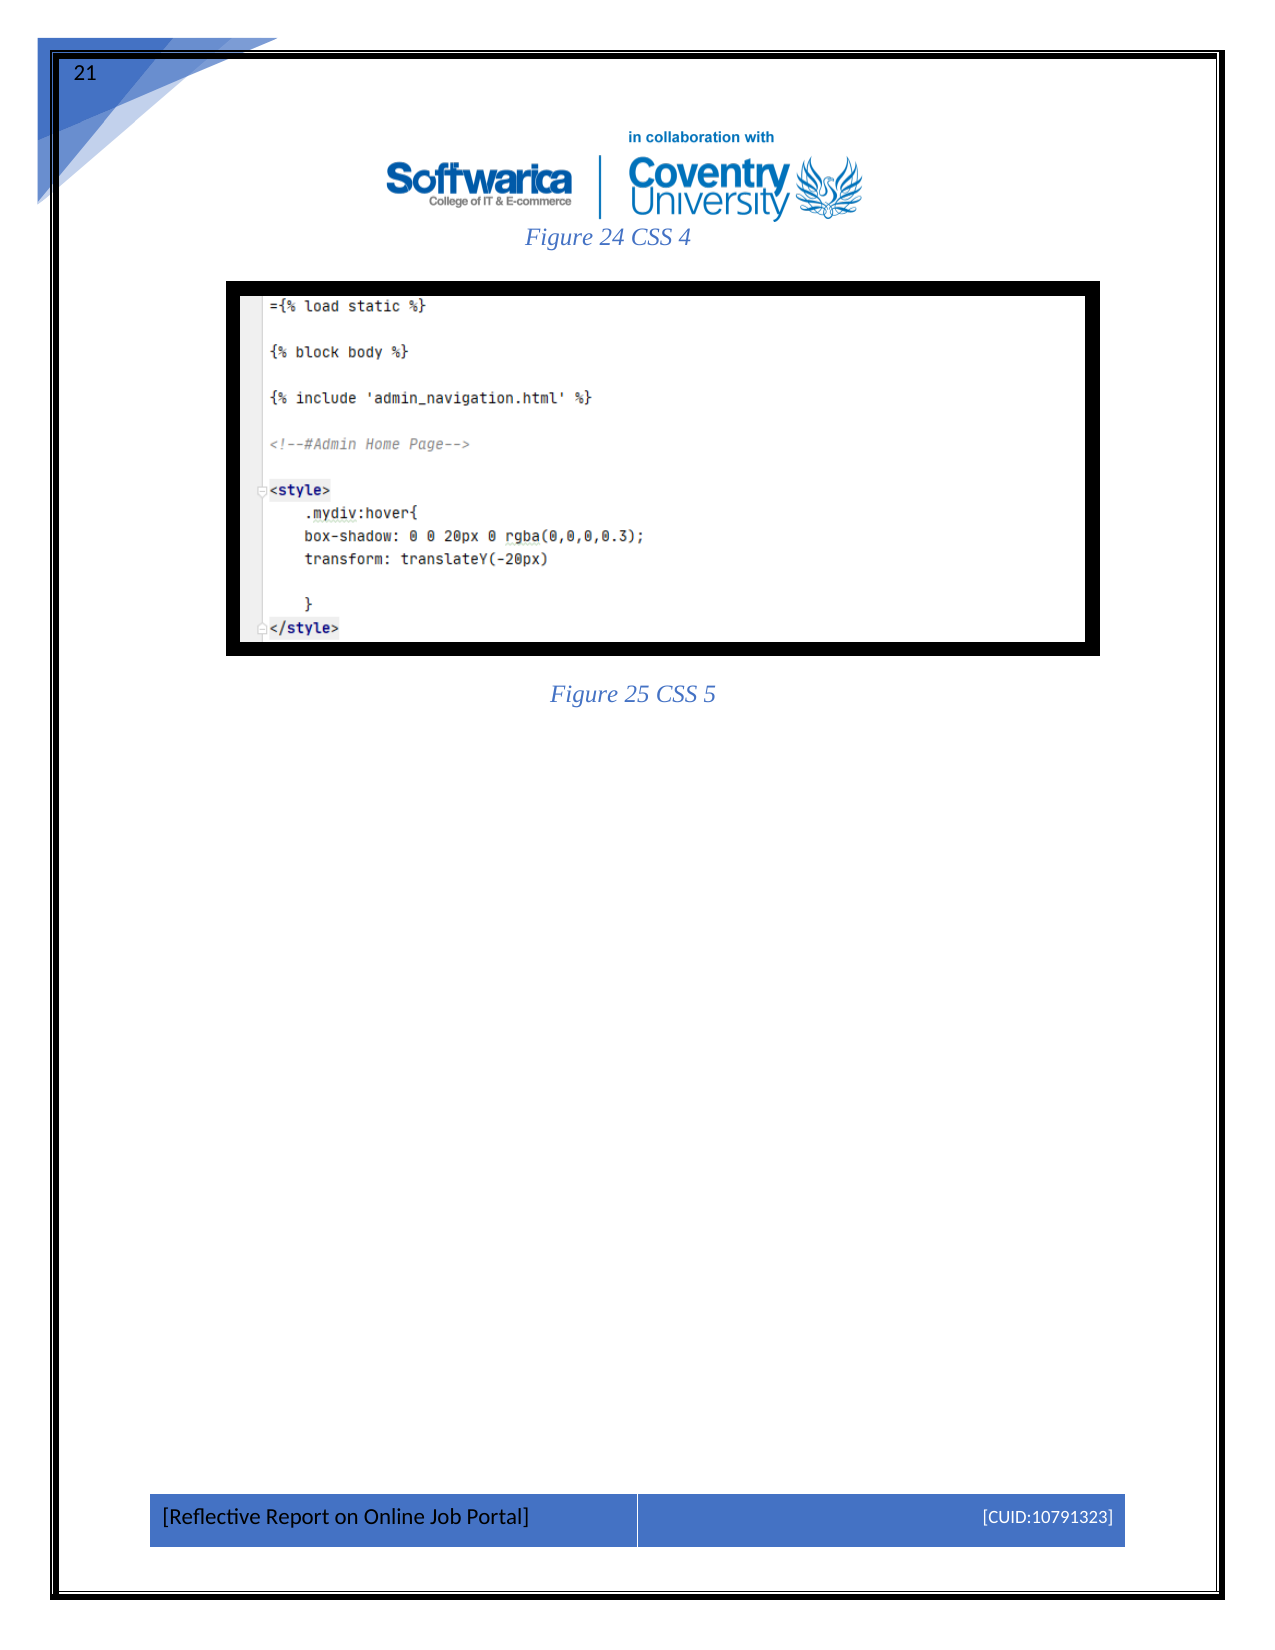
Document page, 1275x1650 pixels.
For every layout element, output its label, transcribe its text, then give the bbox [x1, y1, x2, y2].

picture [59, 59, 279, 206]
picture [52, 52, 279, 206]
picture [37, 37, 279, 206]
text Figure 24 CSS 4 [150, 150, 1125, 251]
picture [386, 131, 863, 222]
picture [240, 296, 1085, 642]
